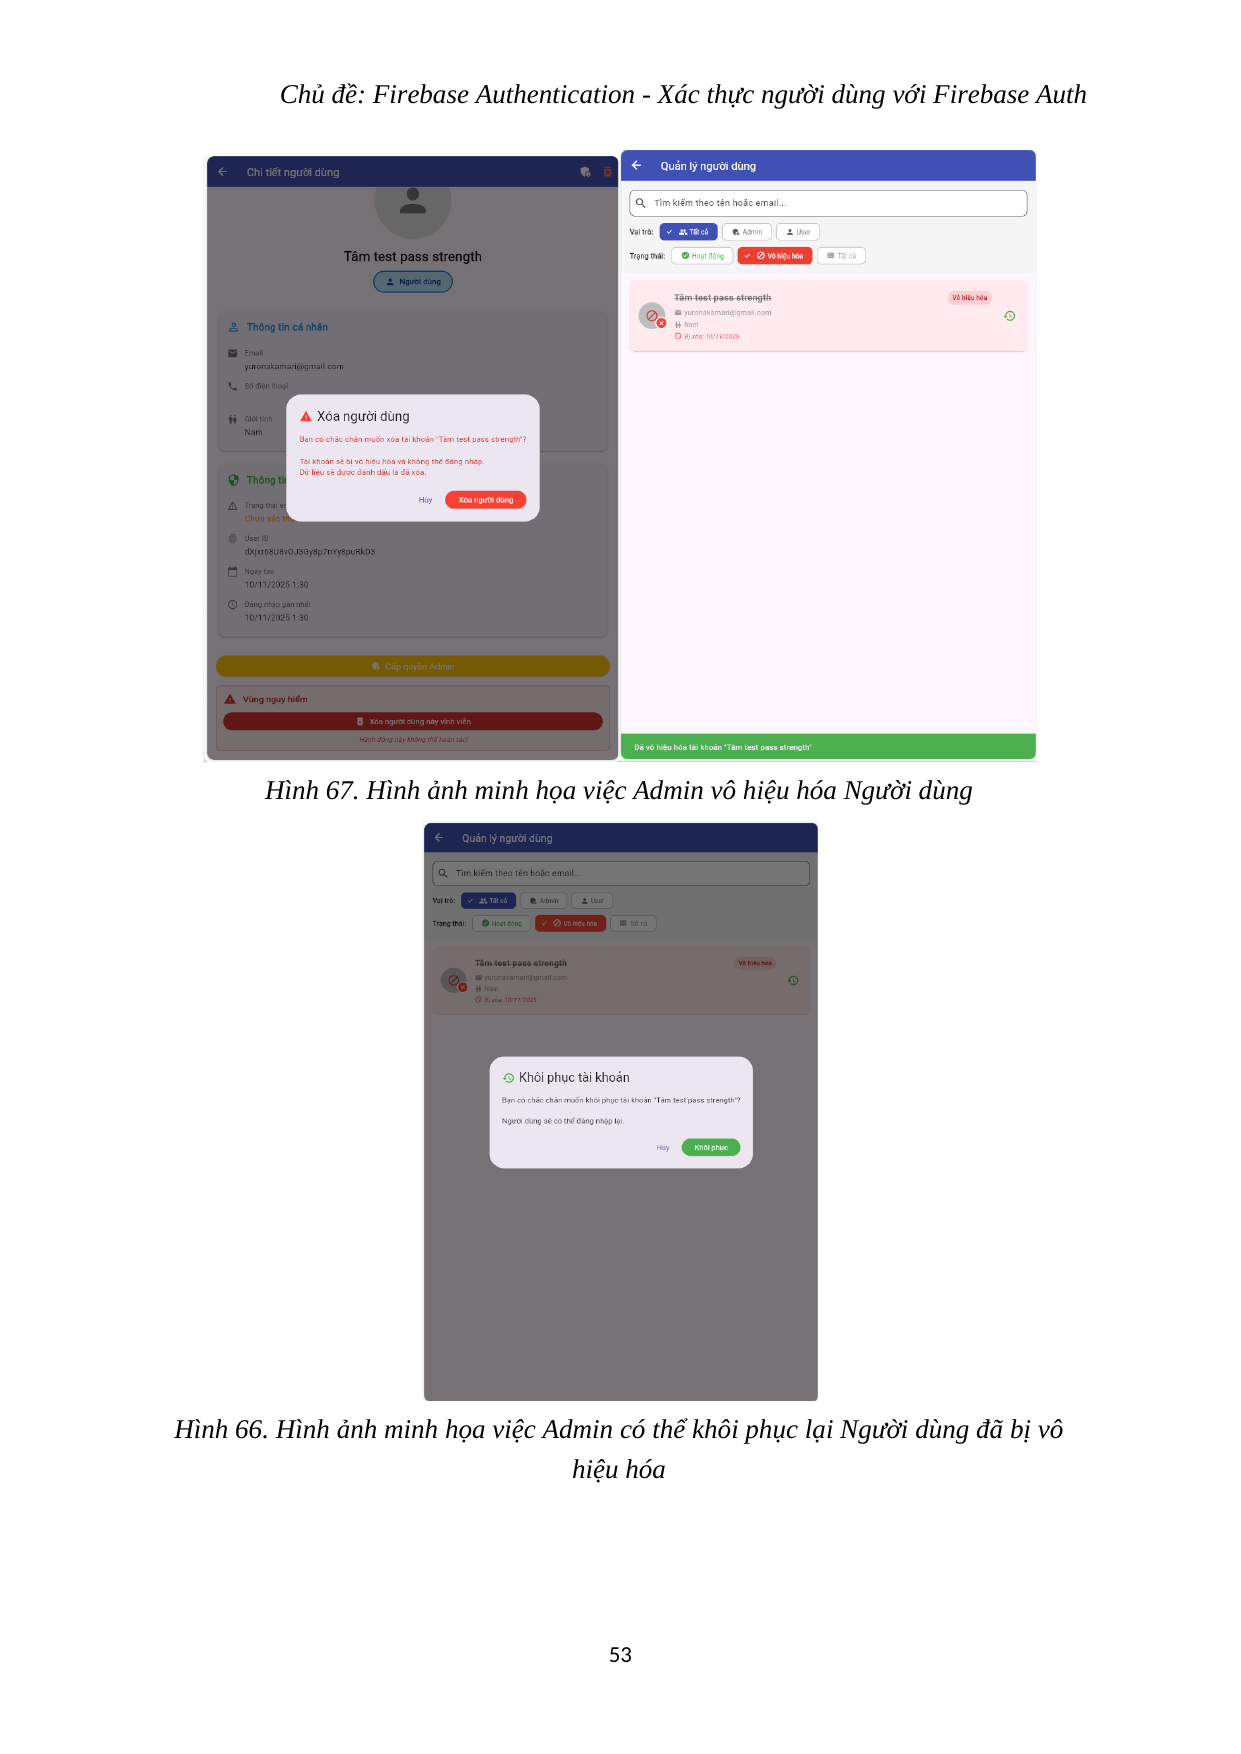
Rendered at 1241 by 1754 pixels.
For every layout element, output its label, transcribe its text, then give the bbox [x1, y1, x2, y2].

picture [203, 150, 1037, 762]
picture [422, 820, 818, 1401]
text Hình 66. Hình ảnh minh họa việc Admin có thể khôi phục lại Người dùng đã bị vô hiệu hóa [150, 1413, 1090, 1485]
text Hình 67. Hình ảnh minh họa việc Admin vô hiệu hóa Người dùng [150, 774, 1090, 805]
